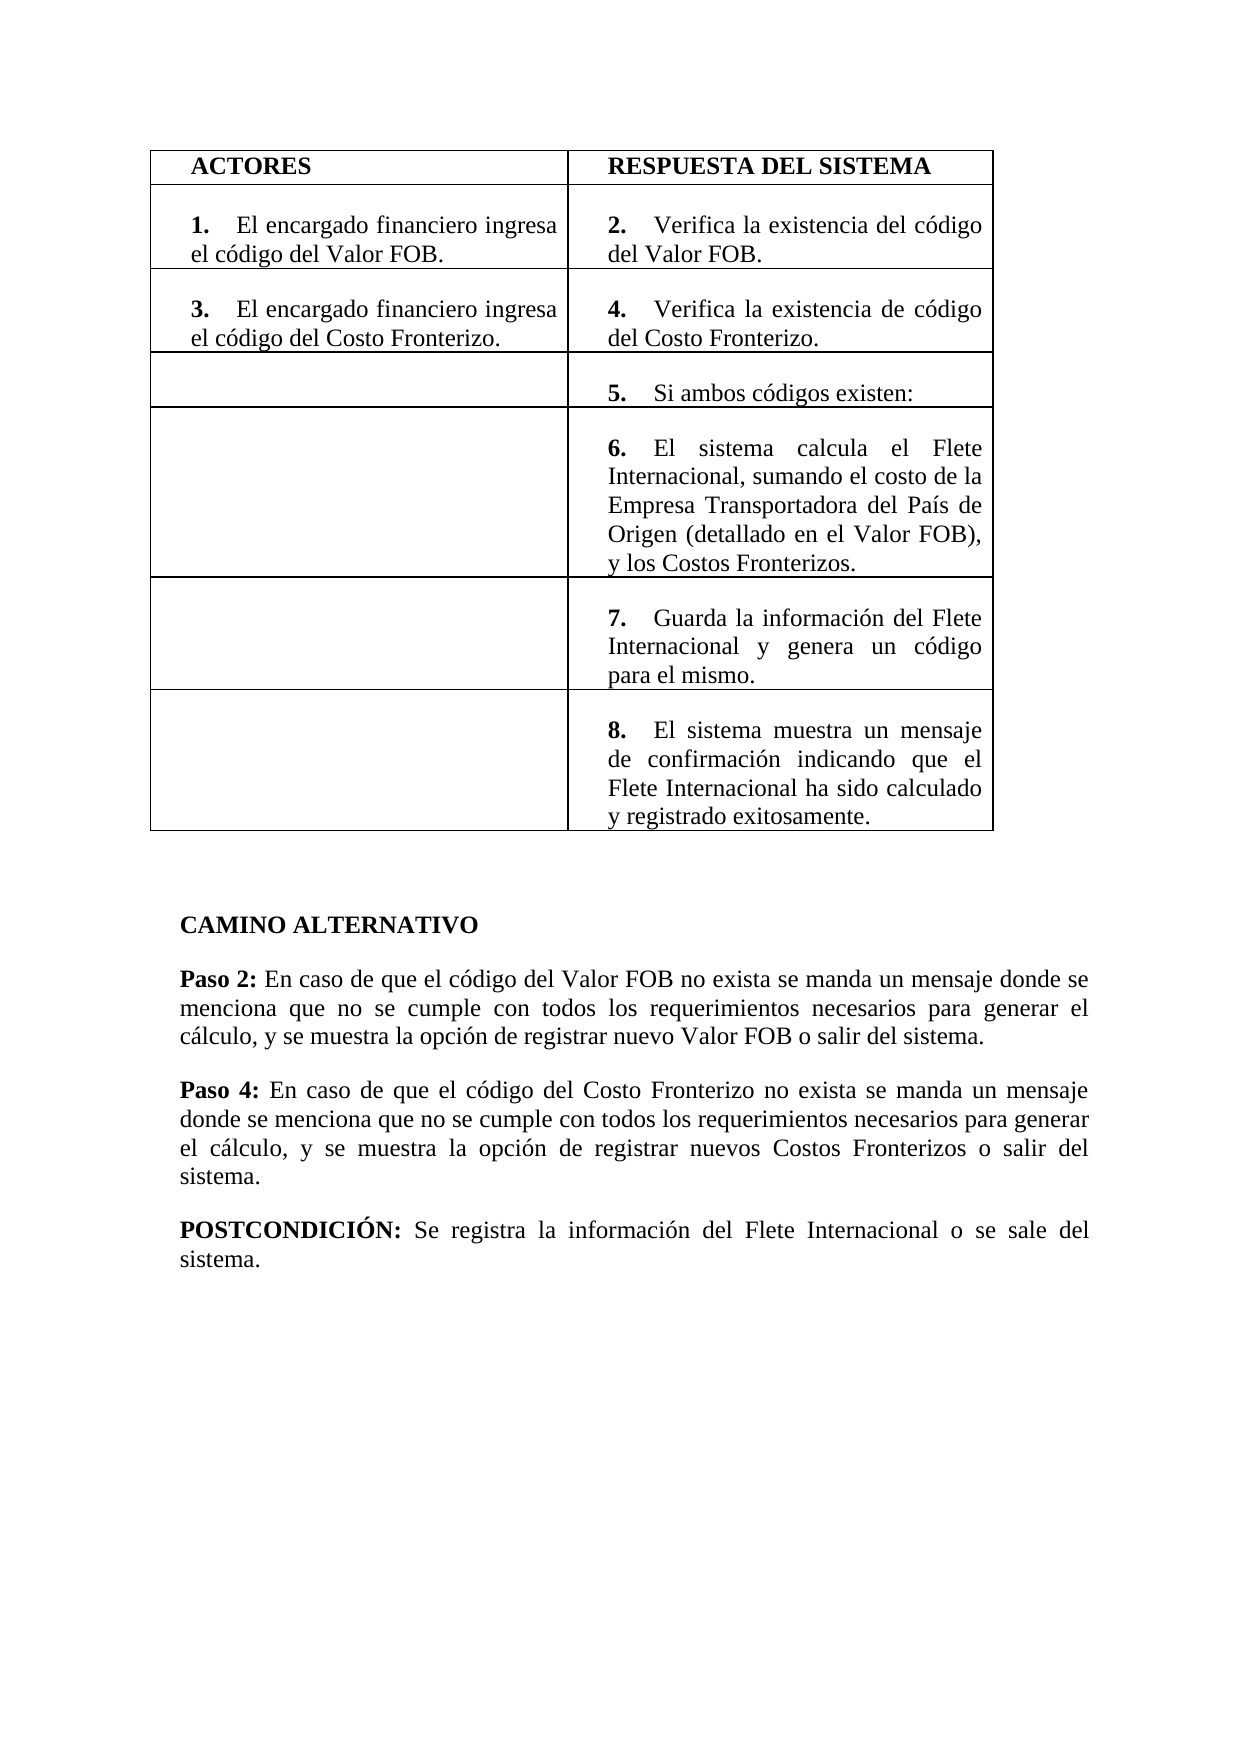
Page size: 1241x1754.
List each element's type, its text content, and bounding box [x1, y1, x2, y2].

table_cell 8. El sistema muestra un mensaje de confirmación indicando que el Flete Internacional ha sido calculado y registrado exitosamente. [569, 690, 992, 830]
table_cell 6. El sistema calcula el Flete Internacional, sumando el costo de la Empresa Transportadora del País de Origen (detallado en el Valor FOB), y los Costos Fronterizos. [569, 408, 992, 576]
table_cell 5. Si ambos códigos existen: [569, 353, 992, 406]
text CAMINO ALTERNATIVO [179, 910, 1090, 939]
table_cell [151, 690, 567, 830]
table_cell 1. El encargado financiero ingresa el código del Valor FOB. [151, 185, 567, 268]
table_cell [151, 408, 567, 576]
text POSTCONDICIÓN: Se registra la información del Flete Internacional o se sale del sistema. [179, 1215, 1090, 1273]
table_header ACTORES [151, 151, 567, 184]
table_cell [151, 353, 567, 406]
table_header RESPUESTA DEL SISTEMA [569, 151, 992, 184]
table_cell 4. Verifica la existencia de código del Costo Fronterizo. [569, 269, 992, 351]
table_cell [151, 578, 567, 689]
text Paso 4: En caso de que el código del Costo Fronterizo no exista se manda un mensaje donde se menciona que no se cumple con todos los requerimientos necesarios para generar el cálculo, y se muestra la opción de registrar nuevos Costos Fronterizos o salir del sistema. [179, 1075, 1090, 1190]
table_cell 2. Verifica la existencia del código del Valor FOB. [569, 185, 992, 268]
table_cell 7. Guarda la información del Flete Internacional y genera un código para el mismo. [569, 578, 992, 689]
text Paso 2: En caso de que el código del Valor FOB no exista se manda un mensaje donde se menciona que no se cumple con todos los requerimientos necesarios para generar el cálculo, y se muestra la opción de registrar nuevo Valor FOB o salir del sistema. [179, 964, 1090, 1050]
table_cell 3. El encargado financiero ingresa el código del Costo Fronterizo. [151, 269, 567, 351]
